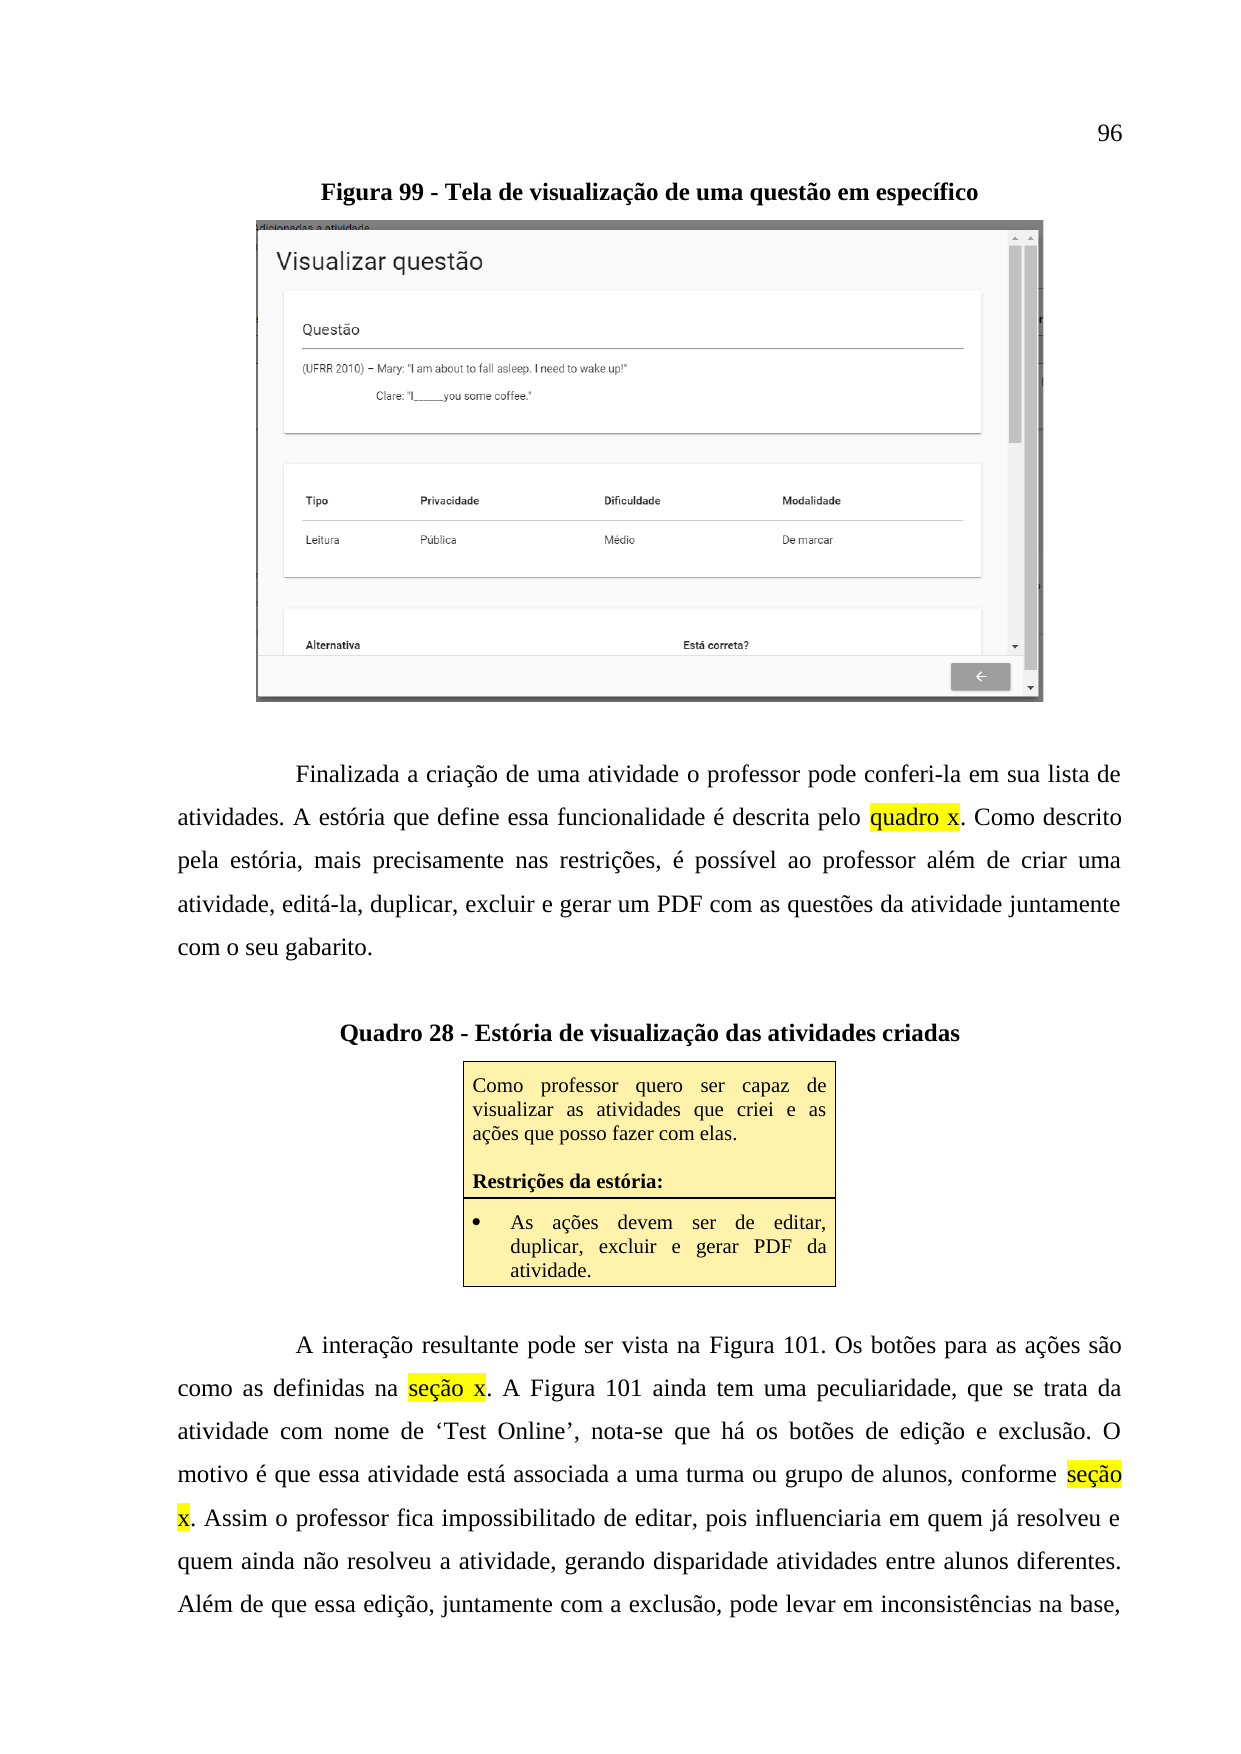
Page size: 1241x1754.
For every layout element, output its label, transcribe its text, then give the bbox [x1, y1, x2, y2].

picture [256, 220, 1044, 702]
text Como professor quero ser capaz de visualizar as atividades que criei e as ações que posso fazer com elas. [464, 1062, 835, 1133]
text Restrições da estória: [464, 1157, 835, 1197]
list As ações devem ser de editar, duplicar, excluir e gerar PDF da atividade. [464, 1199, 835, 1286]
text Finalizada a criação de uma atividade o professor pode conferi-la em sua lista de atividades. A estória que define essa funcionalidade é descrita pelo quadro x. Como descrito pela estória, mais precisamente nas restrições, é possível ao professor além de criar uma atividade, editá-la, duplicar, excluir e gerar um PDF com as questões da atividade juntamente com o seu gabarito. [177, 759, 1122, 961]
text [177, 1330, 1122, 1618]
